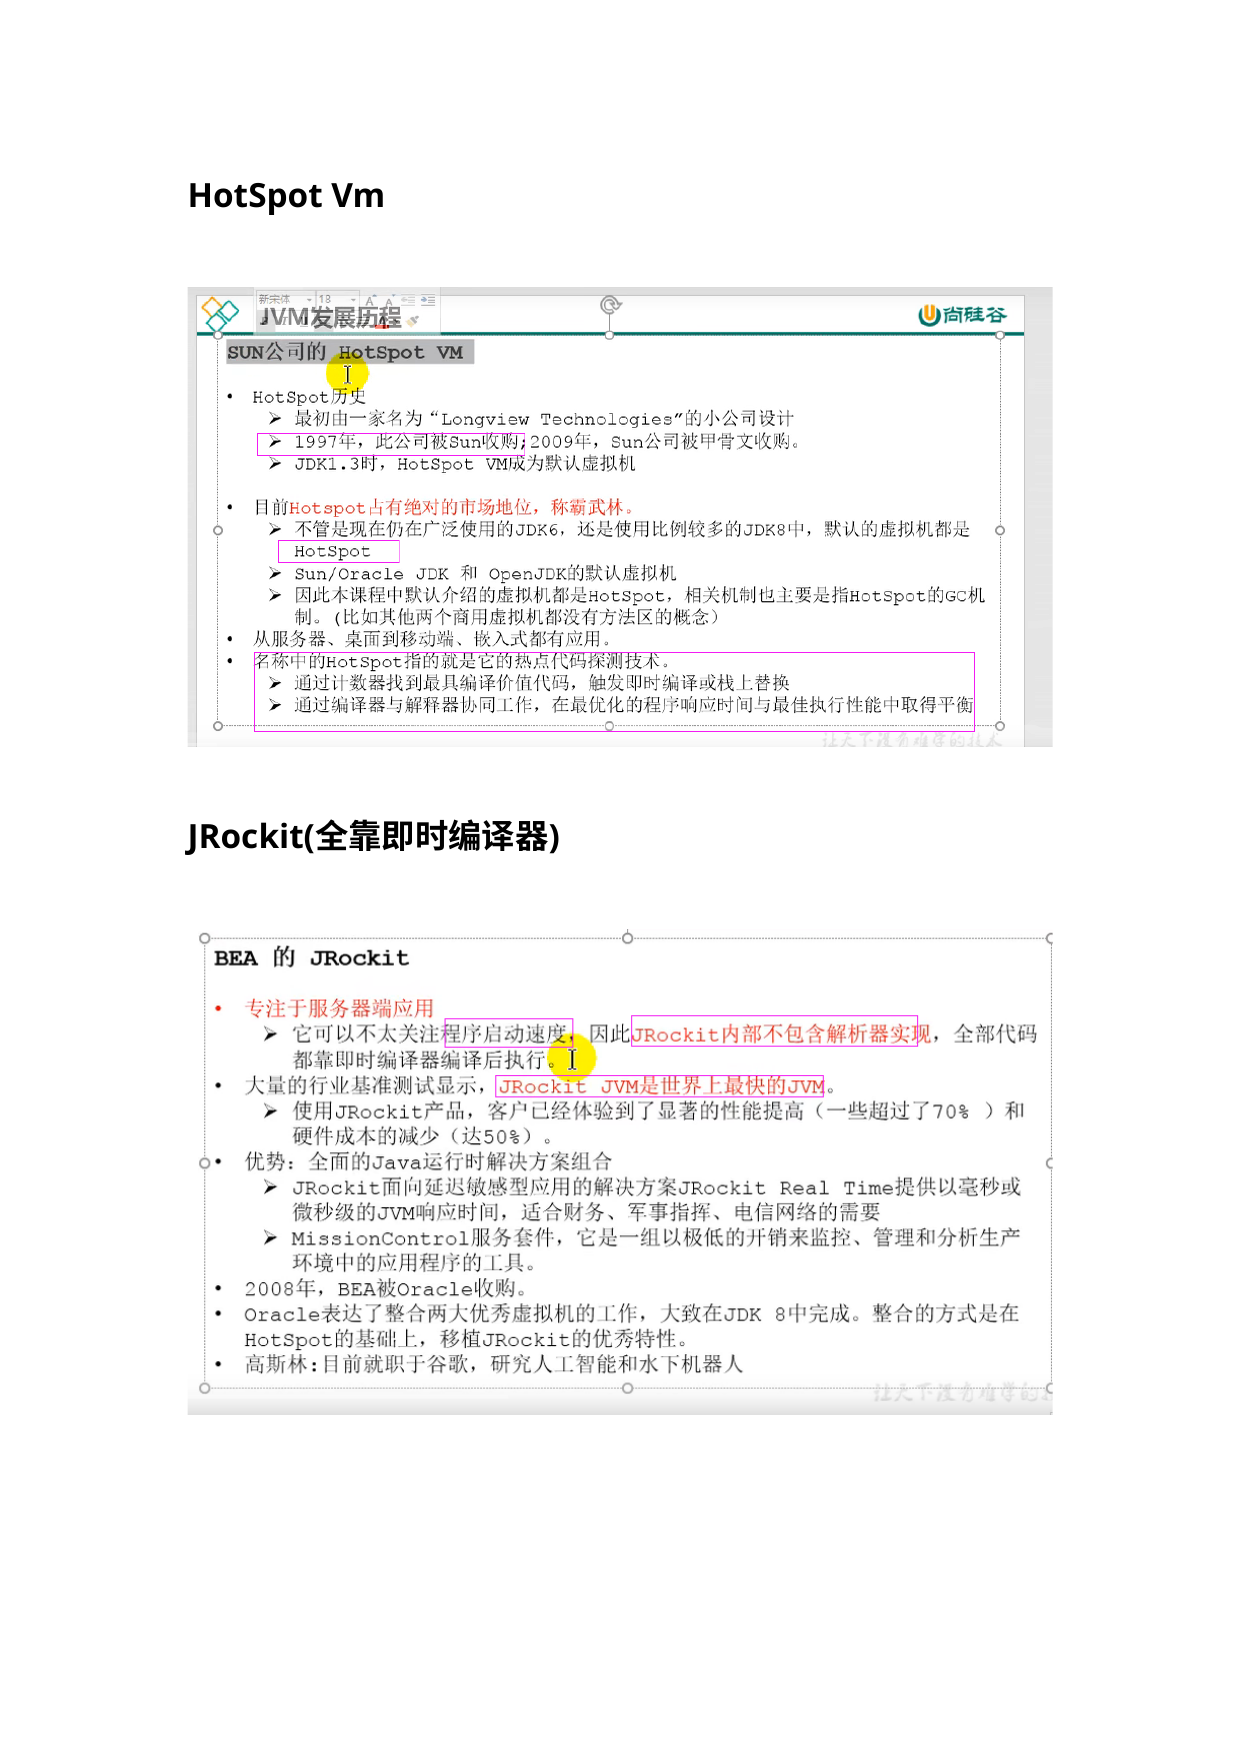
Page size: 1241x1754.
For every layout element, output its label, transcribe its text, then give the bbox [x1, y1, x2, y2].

subtitle HotSpot Vm [187, 162, 1053, 227]
picture [187, 929, 1053, 1415]
picture [187, 287, 1053, 747]
subtitle JRockit(全靠即时编译器) [187, 802, 1053, 867]
